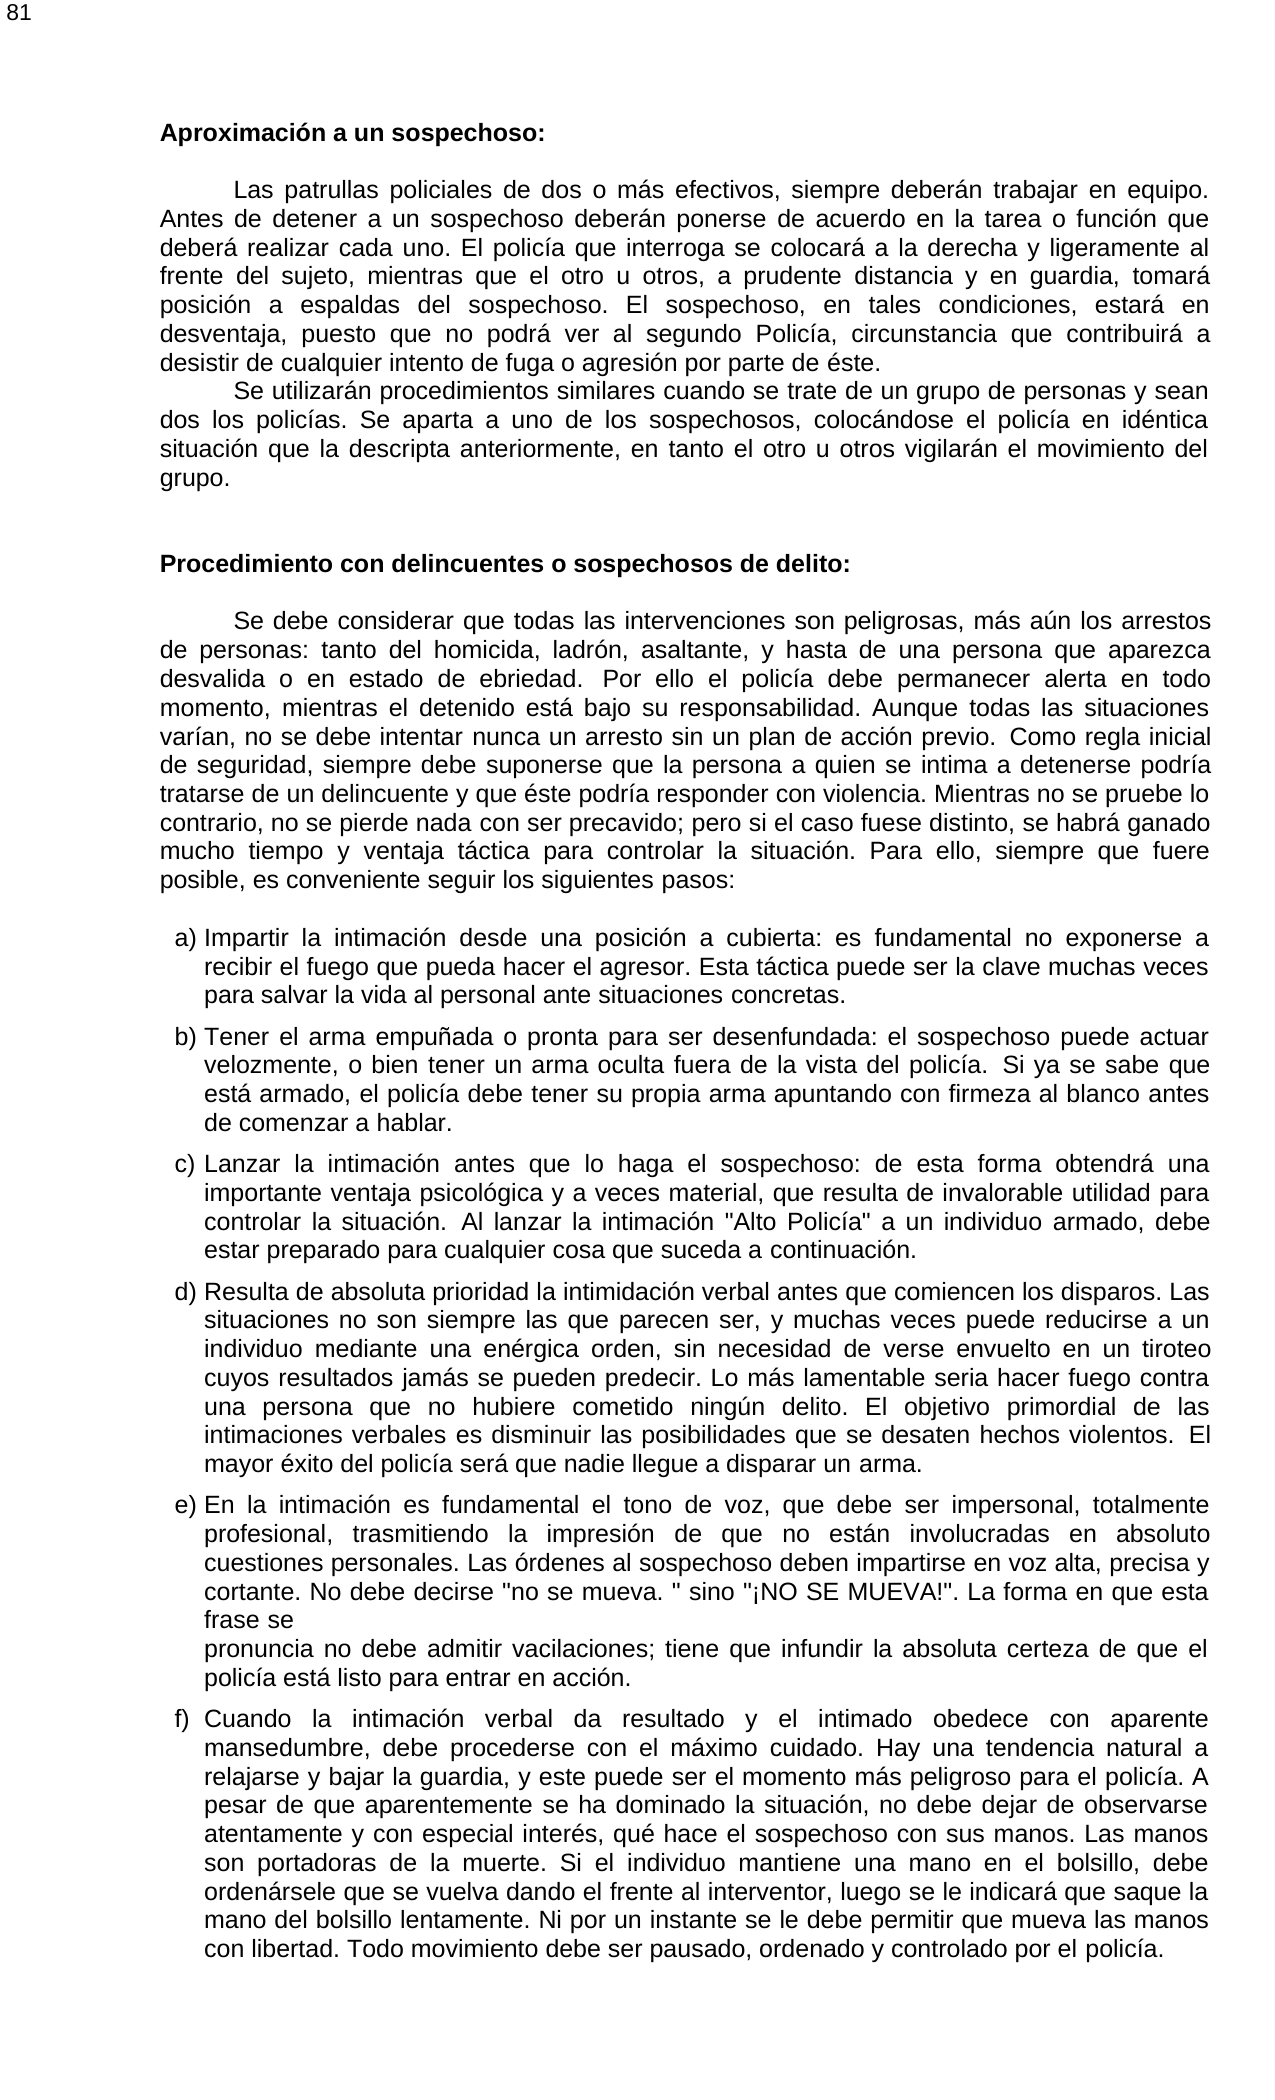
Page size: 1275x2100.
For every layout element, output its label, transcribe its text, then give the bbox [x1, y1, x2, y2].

list Lanzar la intimación antes que lo haga el sospechoso: de esta forma obtendrá una importante ventaja psicológica y a veces material, que resulta de invalorable utilidad para controlar la situación. Al lanzar la intimación "Alto Policía" a un individuo armado, debe estar preparado para cualquier cosa que suceda a continuación. [174, 1149, 1211, 1264]
text Se utilizarán procedimientos similares cuando se trate de un grupo de personas y sean dos los policías. Se aparta a uno de los sospechosos, colocándose el policía en idéntica situación que la descripta anteriormente, en tanto el otro u otros vigilarán el movimiento del grupo. [159, 376, 1211, 491]
list Resulta de absoluta prioridad la intimidación verbal antes que comiencen los disparos. Las situaciones no son siempre las que parecen ser, y muchas veces puede reducirse a un individuo mediante una enérgica orden, sin necesidad de verse envuelto en un tiroteo cuyos resultados jamás se pueden predecir. Lo más lamentable seria hacer fuego contra una persona que no hubiere cometido ningún delito. El objetivo primordial de las intimaciones verbales es disminuir las posibilidades que se desaten hechos violentos. El mayor éxito del policía será que nadie llegue a disparar un arma. [174, 1277, 1211, 1478]
subtitle Aproximación a un sospechoso: [159, 118, 1250, 146]
text Las patrullas policiales de dos o más efectivos, siempre deberán trabajar en equipo. Antes de detener a un sospechoso deberán ponerse de acuerdo en la tarea o función que deberá realizar cada uno. El policía que interroga se colocará a la derecha y ligeramente al frente del sujeto, mientras que el otro u otros, a prudente distancia y en guardia, tomará posición a espaldas del sospechoso. El sospechoso, en tales condiciones, estará en desventaja, puesto que no podrá ver al segundo Policía, circunstancia que contribuirá a desistir de cualquier intento de fuga o agresión por parte de éste. [159, 175, 1211, 376]
subtitle Procedimiento con delincuentes o sospechosos de delito: [159, 549, 1250, 578]
list Cuando la intimación verbal da resultado y el intimado obedece con aparente mansedumbre, debe procederse con el máximo cuidado. Hay una tendencia natural a relajarse y bajar la guardia, y este puede ser el momento más peligroso para el policía. A pesar de que aparentemente se ha dominado la situación, no debe dejar de observarse atentamente y con especial interés, qué hace el sospechoso con sus manos. Las manos son portadoras de la muerte. Si el individuo mantiene una mano en el bolsillo, debe ordenársele que se vuelva dando el frente al interventor, luego se le indicará que saque la mano del bolsillo lentamente. Ni por un instante se le debe permitir que mueva las manos con libertad. Todo movimiento debe ser pausado, ordenado y controlado por el policía. [174, 1704, 1211, 1963]
list En la intimación es fundamental el tono de voz, que debe ser impersonal, totalmente profesional, trasmitiendo la impresión de que no están involucradas en absoluto cuestiones personales. Las órdenes al sospechoso deben impartirse en voz alta, precisa y cortante. No debe decirse "no se mueva. " sino "¡NO SE MUEVA!". La forma en que esta frase se [174, 1490, 1211, 1634]
list Tener el arma empuñada o pronta para ser desenfundada: el sospechoso puede actuar velozmente, o bien tener un arma oculta fuera de la vista del policía. Si ya se sabe que está armado, el policía debe tener su propia arma apuntando con firmeza al blanco antes de comenzar a hablar. [174, 1022, 1211, 1137]
text pronuncia no debe admitir vacilaciones; tiene que infundir la absoluta certeza de que el policía está listo para entrar en acción. [204, 1634, 1210, 1692]
list Impartir la intimación desde una posición a cubierta: es fundamental no exponerse a recibir el fuego que pueda hacer el agresor. Esta táctica puede ser la clave muchas veces para salvar la vida al personal ante situaciones concretas. [174, 923, 1211, 1009]
text Se debe considerar que todas las intervenciones son peligrosas, más aún los arrestos de personas: tanto del homicida, ladrón, asaltante, y hasta de una persona que aparezca desvalida o en estado de ebriedad. Por ello el policía debe permanecer alerta en todo momento, mientras el detenido está bajo su responsabilidad. Aunque todas las situaciones varían, no se debe intentar nunca un arresto sin un plan de acción previo. Como regla inicial de seguridad, siempre debe suponerse que la persona a quien se intima a detenerse podría tratarse de un delincuente y que éste podría responder con violencia. Mientras no se pruebe lo contrario, no se pierde nada con ser precavido; pero si el caso fuese distinto, se habrá ganado mucho tiempo y ventaja táctica para controlar la situación. Para ello, siempre que fuere posible, es conveniente seguir los siguientes pasos: [159, 607, 1211, 894]
